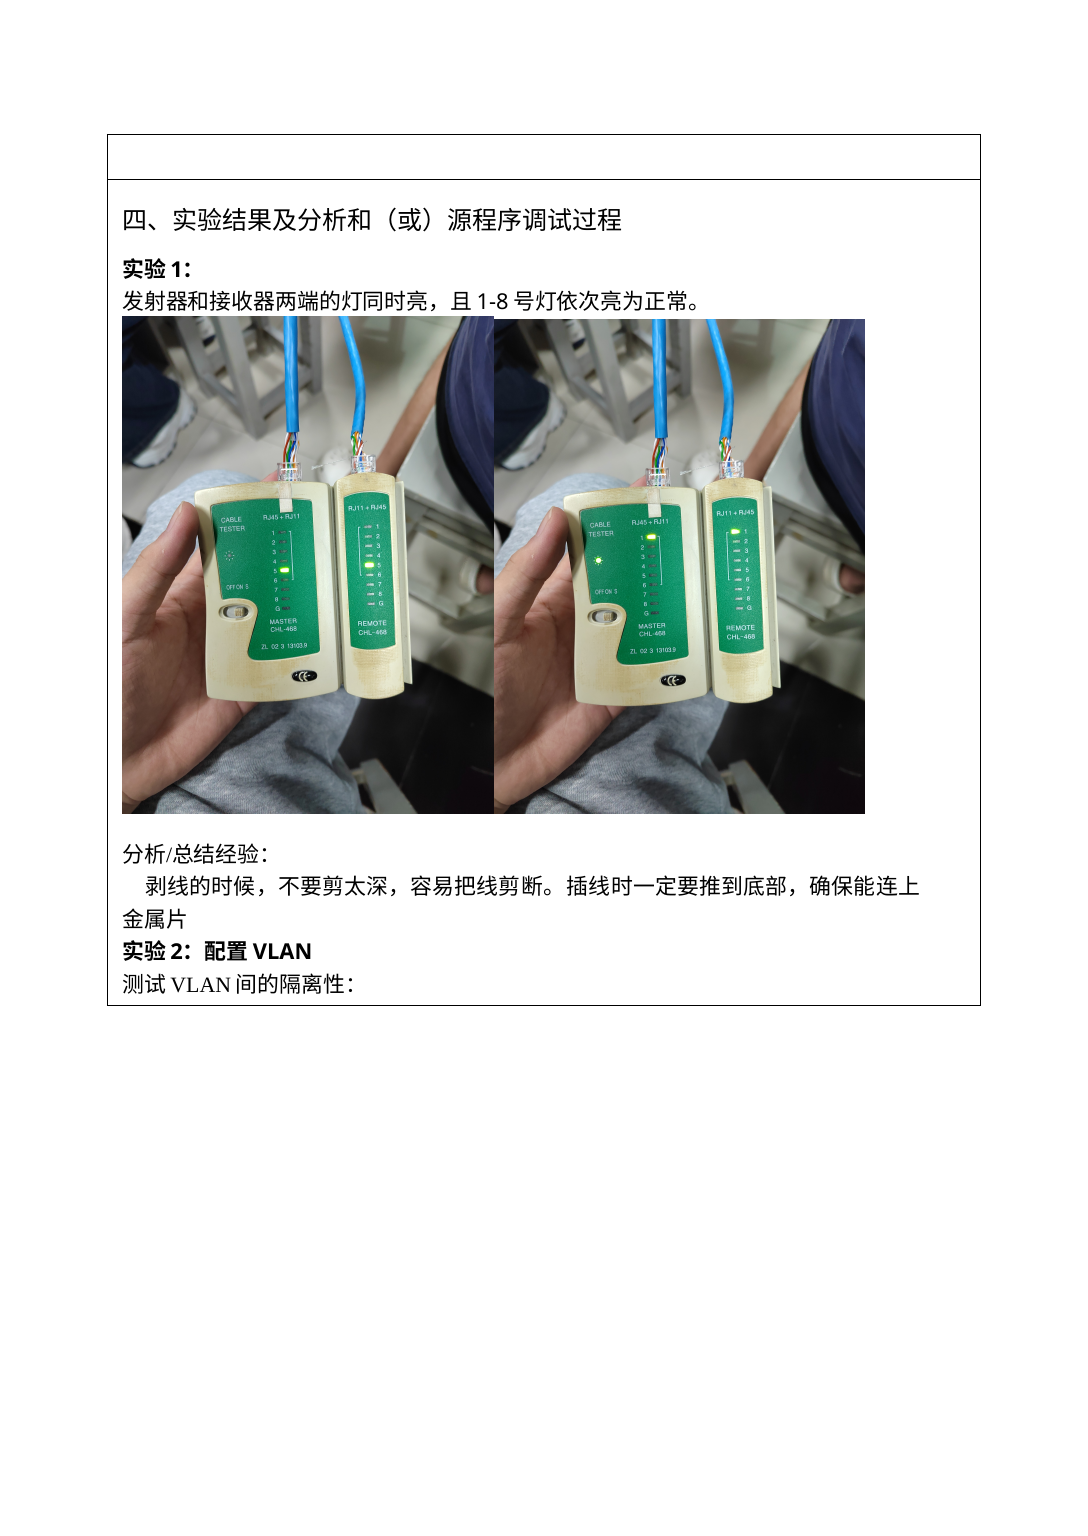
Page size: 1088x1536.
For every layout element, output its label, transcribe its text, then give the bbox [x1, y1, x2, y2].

table_cell 四、实验结果及分析和（或）源程序调试过程 实验1： 发射器和接收器两端的灯同时亮，且1-8号灯依次亮为正常。 分析/总结经验： 剥线的时候，不要剪太深，容易把线剪断。插线时一定要推到底部，确保能连上金属片 实验2：配置VLAN 测试VLAN间的隔离性： 结果及分析：PCA与PCB不能够互通，PCC和PCD不能够互通。这说明VLAN之间不能互通，连接在同一交换机上的PC被隔离了。同时，VLAN1下的PCA与PCC之间能够互通，VLAN2下的PCB与PCD不能互通，因为此时没有为VLAN2配置Trunk链路端口。 跨交换机VLAN互通测试： 配置Trunk链路端口后，再次进行跨交换机VLAN互Ping，查看是否能够互通。 结果：配置Trunk链路端口后发现，跨交换机VLAN间能够互通。 实验3：配置链路聚合 首先根据指导书的要求进行网线的正确连接，接着进行了交换机的配置，然后我们尝试ping小组内不在同一个vlan下的两台主机，发现ping通了，说明配置正确。 接着我们进行了链路聚合组验证，先让一位同学持续ping另一位同学的电脑，接着在交换机上拔下链接两个交换机的网线的其中一根，接着观察ICMP报文是否丢失。结果报文正常发送，说明无报文丢失，聚合组正常。 分析/总结经验： 在进行组网的时候，一开始观察图片不够仔细，只在两台交换机之间连接了一根网线，导致后面拔掉网线的时候报文丢失。后面修改错误之后结果正常。 两台PC注意要连接到两台交换机上的同一个端口才是正确的，我们一开始没连接好，导致无法ping通，出现异常。 [108, 180, 980, 1005]
picture [122, 316, 865, 814]
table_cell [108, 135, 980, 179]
